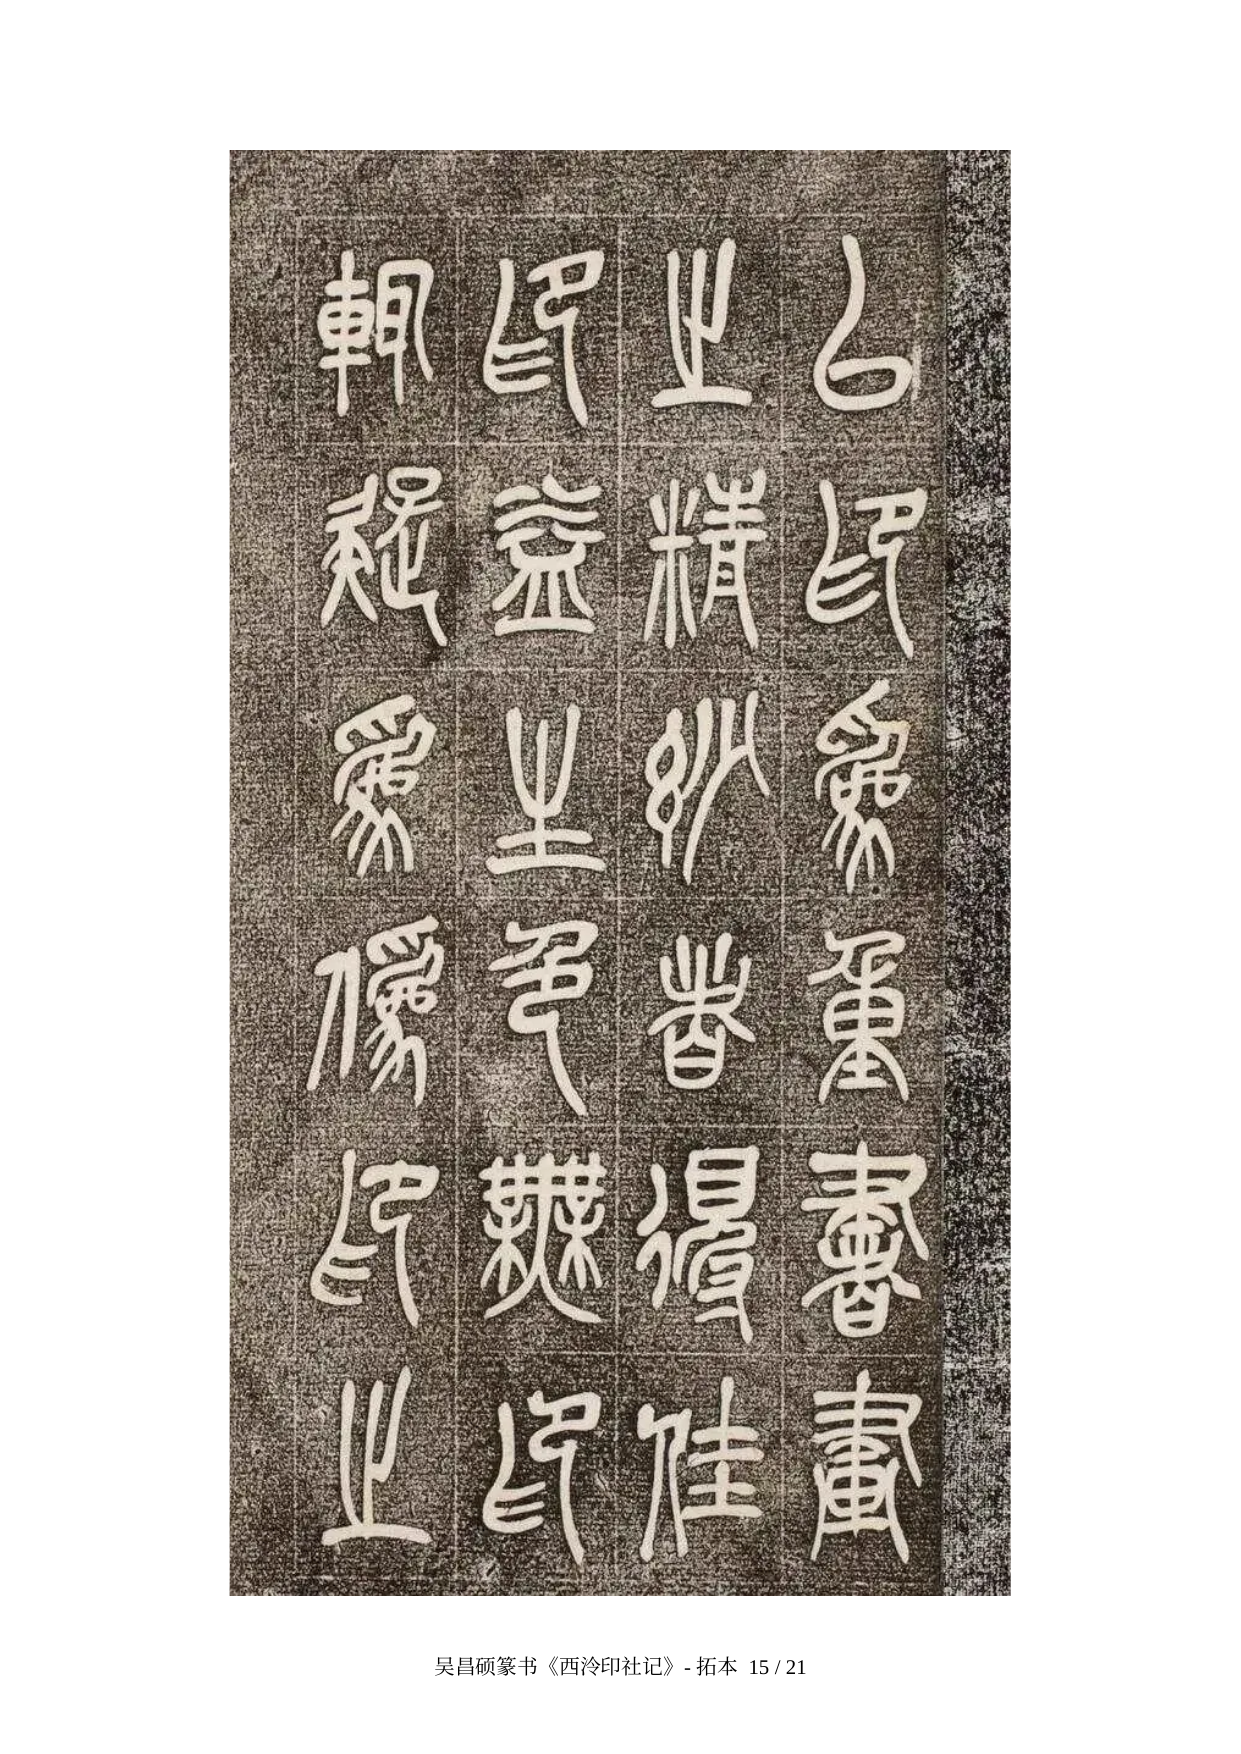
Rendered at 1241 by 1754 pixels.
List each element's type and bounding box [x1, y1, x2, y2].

picture [229, 150, 1011, 1596]
